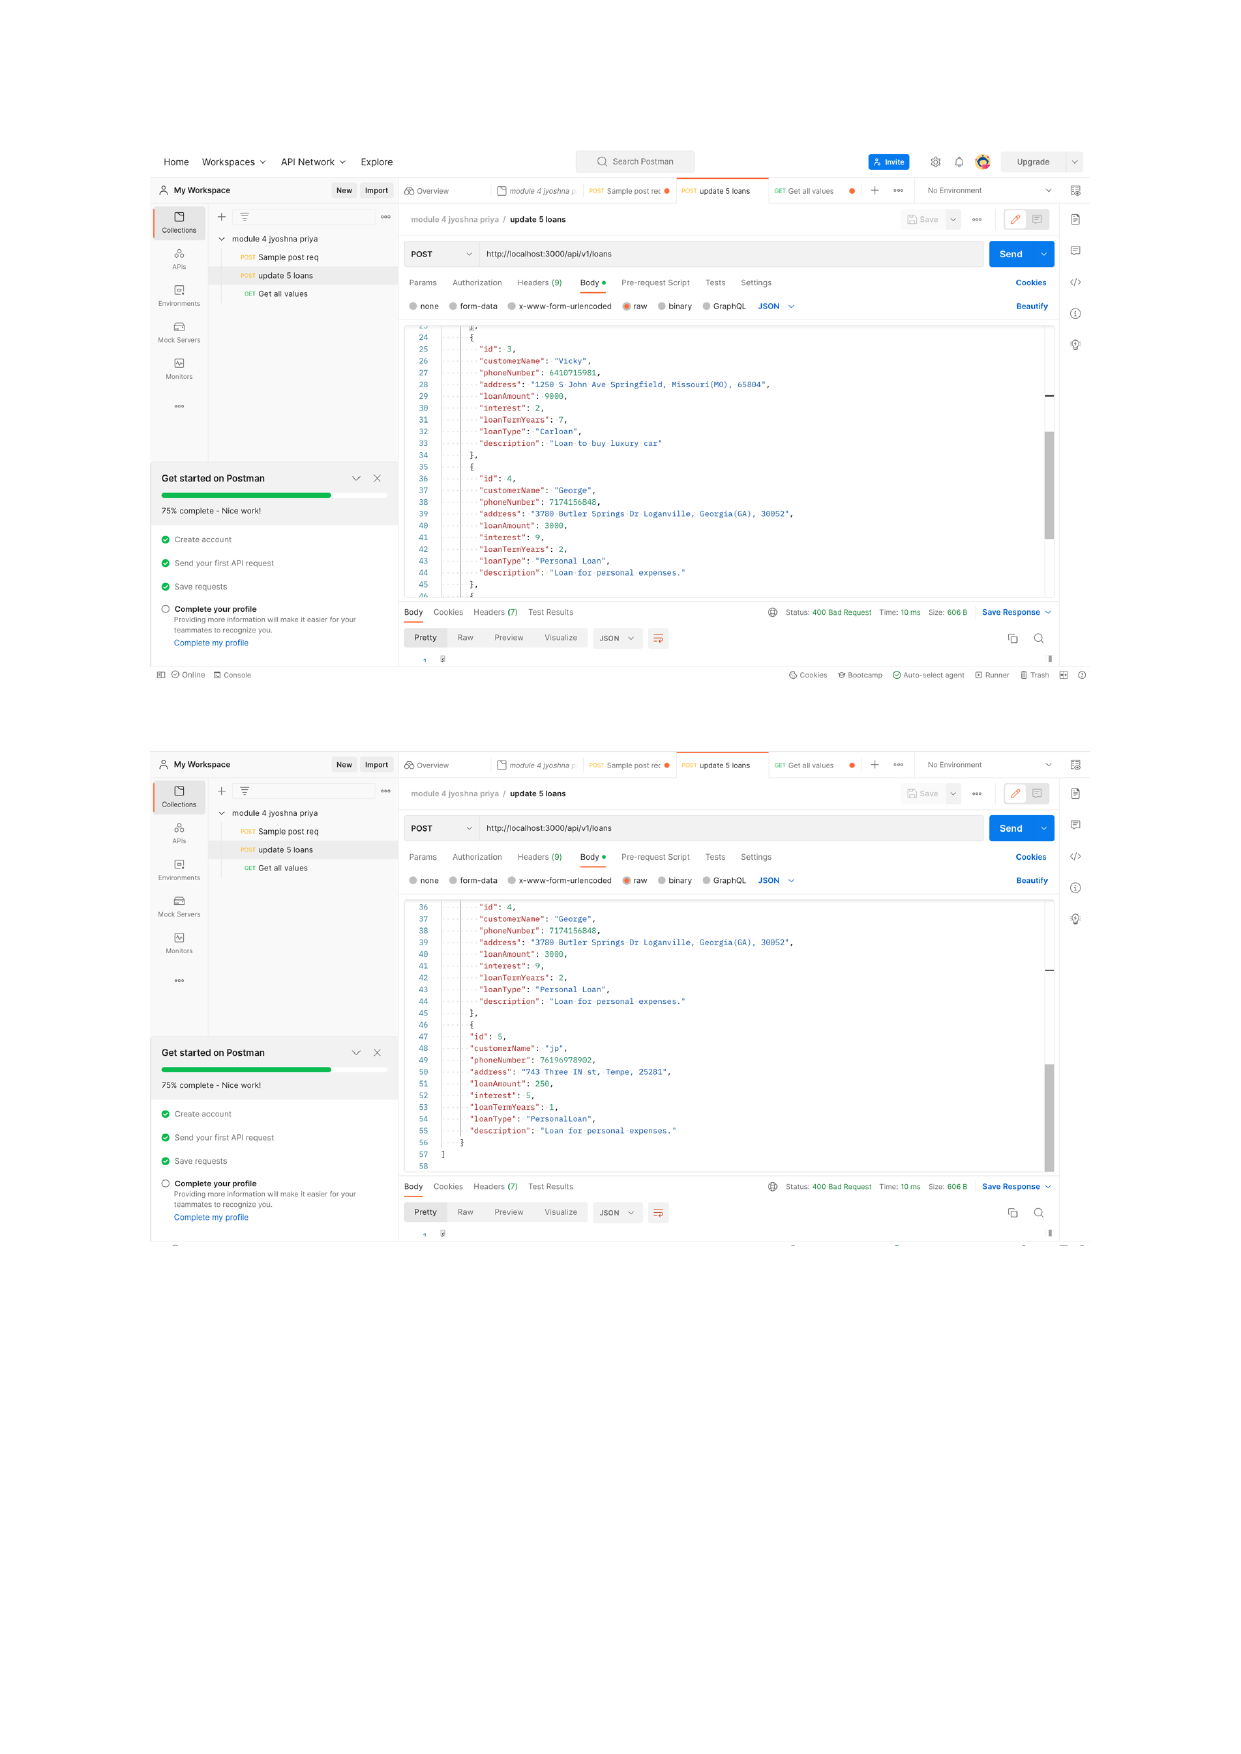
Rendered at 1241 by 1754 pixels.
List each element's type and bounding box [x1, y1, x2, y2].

picture [150, 150, 1091, 682]
picture [150, 748, 1091, 1246]
